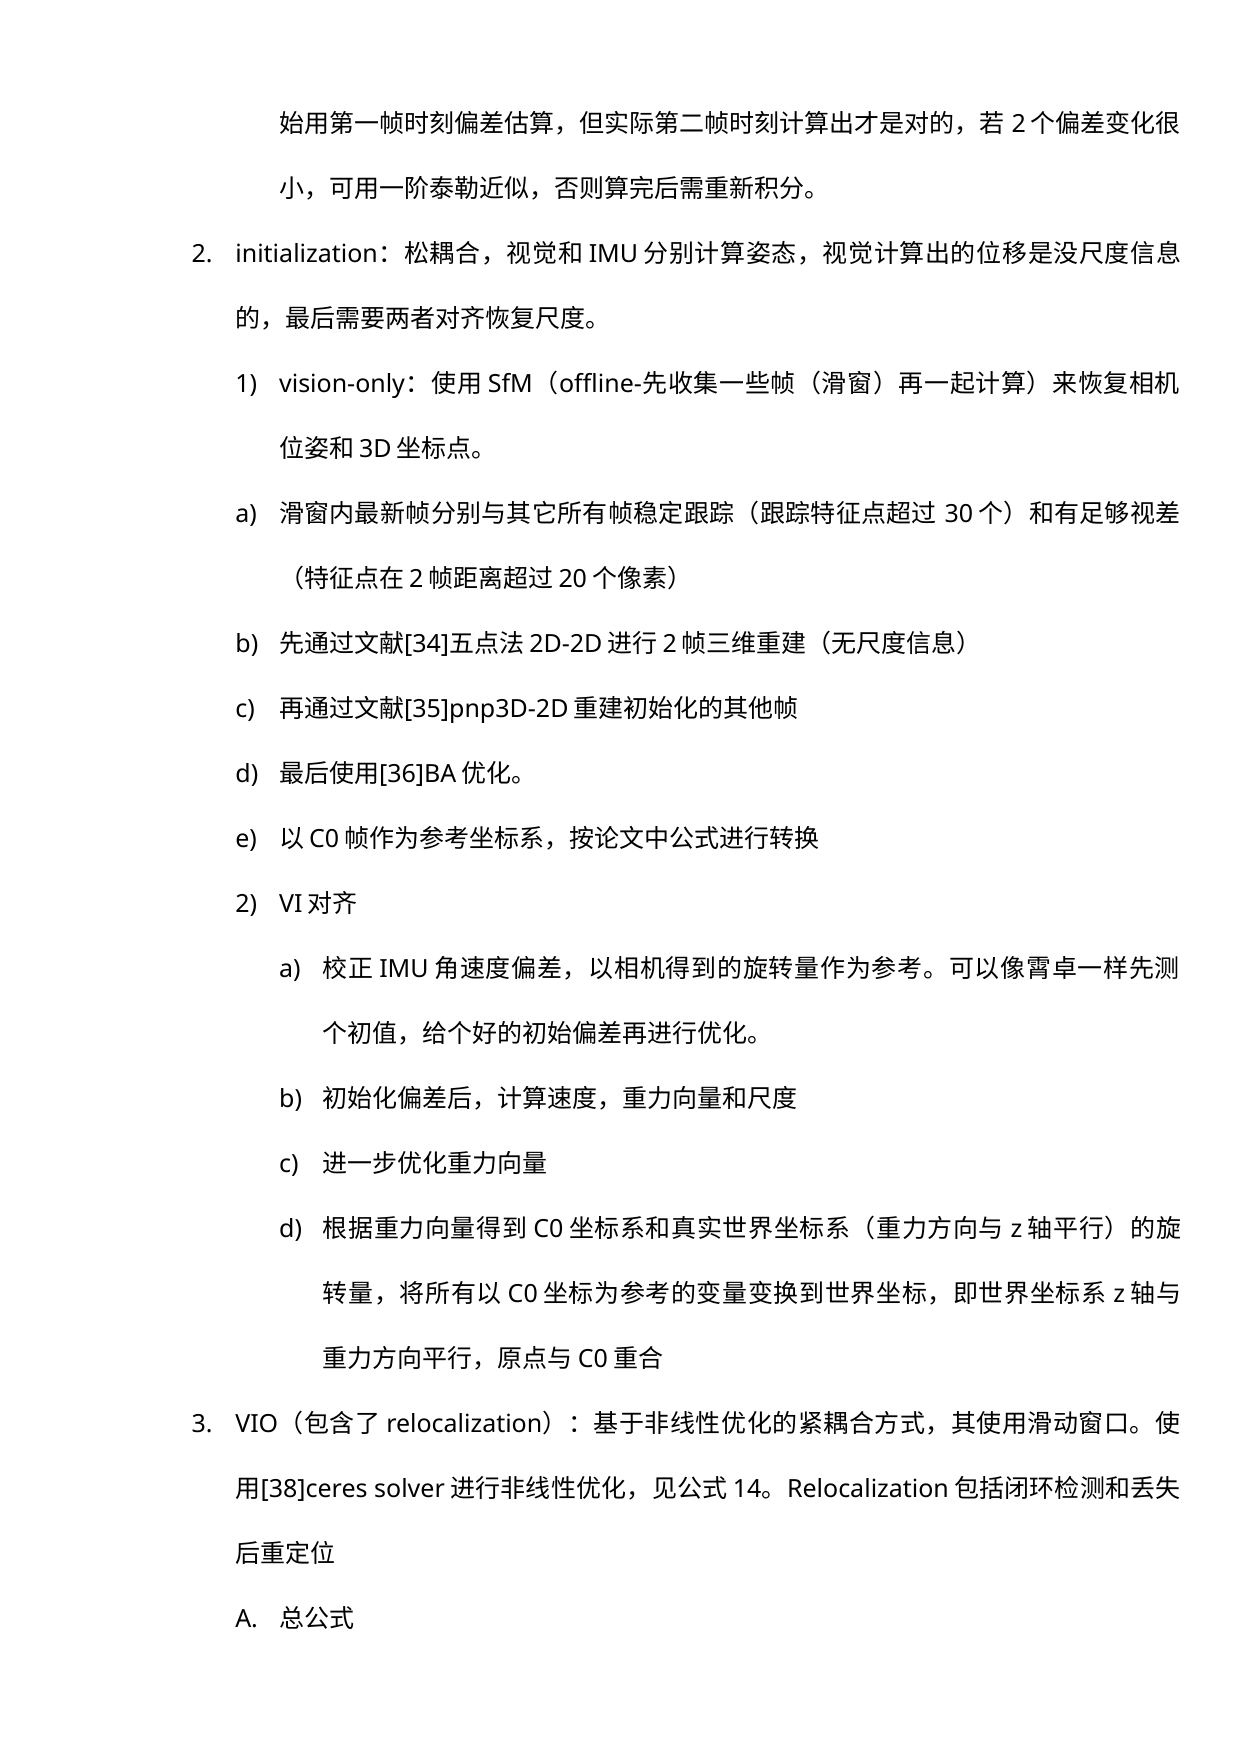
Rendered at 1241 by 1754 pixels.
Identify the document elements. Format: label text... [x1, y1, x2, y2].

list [235, 89, 1181, 219]
list 初始化偏差后，计算速度，重力向量和尺度 [279, 1064, 1181, 1129]
list 进一步优化重力向量 [279, 1129, 1181, 1194]
list VIO（包含了relocalization）：基于非线性优化的紧耦合方式，其使用滑动窗口。使用[38]ceres solver进行非线性优化，见公式14。Relocalization包括闭环检测和丢失后重定位 [191, 1389, 1181, 1584]
list 校正IMU角速度偏差，以相机得到的旋转量作为参考。可以像霄卓一样先测个初值，给个好的初始偏差再进行优化。 [279, 934, 1181, 1064]
list vision-only：使用SfM（offline-先收集一些帧（滑窗）再一起计算）来恢复相机位姿和3D坐标点。 [235, 349, 1181, 479]
list 根据重力向量得到C0坐标系和真实世界坐标系（重力方向与z轴平行）的旋转量，将所有以C0坐标为参考的变量变换到世界坐标，即世界坐标系z轴与重力方向平行，原点与C0重合 [279, 1194, 1181, 1389]
list 先通过文献[34]五点法2D-2D进行2帧三维重建（无尺度信息） [235, 609, 1181, 674]
list 以C0帧作为参考坐标系，按论文中公式进行转换 [235, 804, 1181, 869]
list initialization：松耦合，视觉和IMU分别计算姿态，视觉计算出的位移是没尺度信息的，最后需要两者对齐恢复尺度。 [191, 219, 1181, 349]
list 最后使用[36]BA优化。 [235, 739, 1181, 804]
list 再通过文献[35]pnp3D-2D重建初始化的其他帧 [235, 674, 1181, 739]
list 滑窗内最新帧分别与其它所有帧稳定跟踪（跟踪特征点超过30个）和有足够视差（特征点在2帧距离超过20个像素） [235, 479, 1181, 609]
list 总公式 [235, 1584, 1181, 1649]
list VI对齐 [235, 869, 1181, 934]
